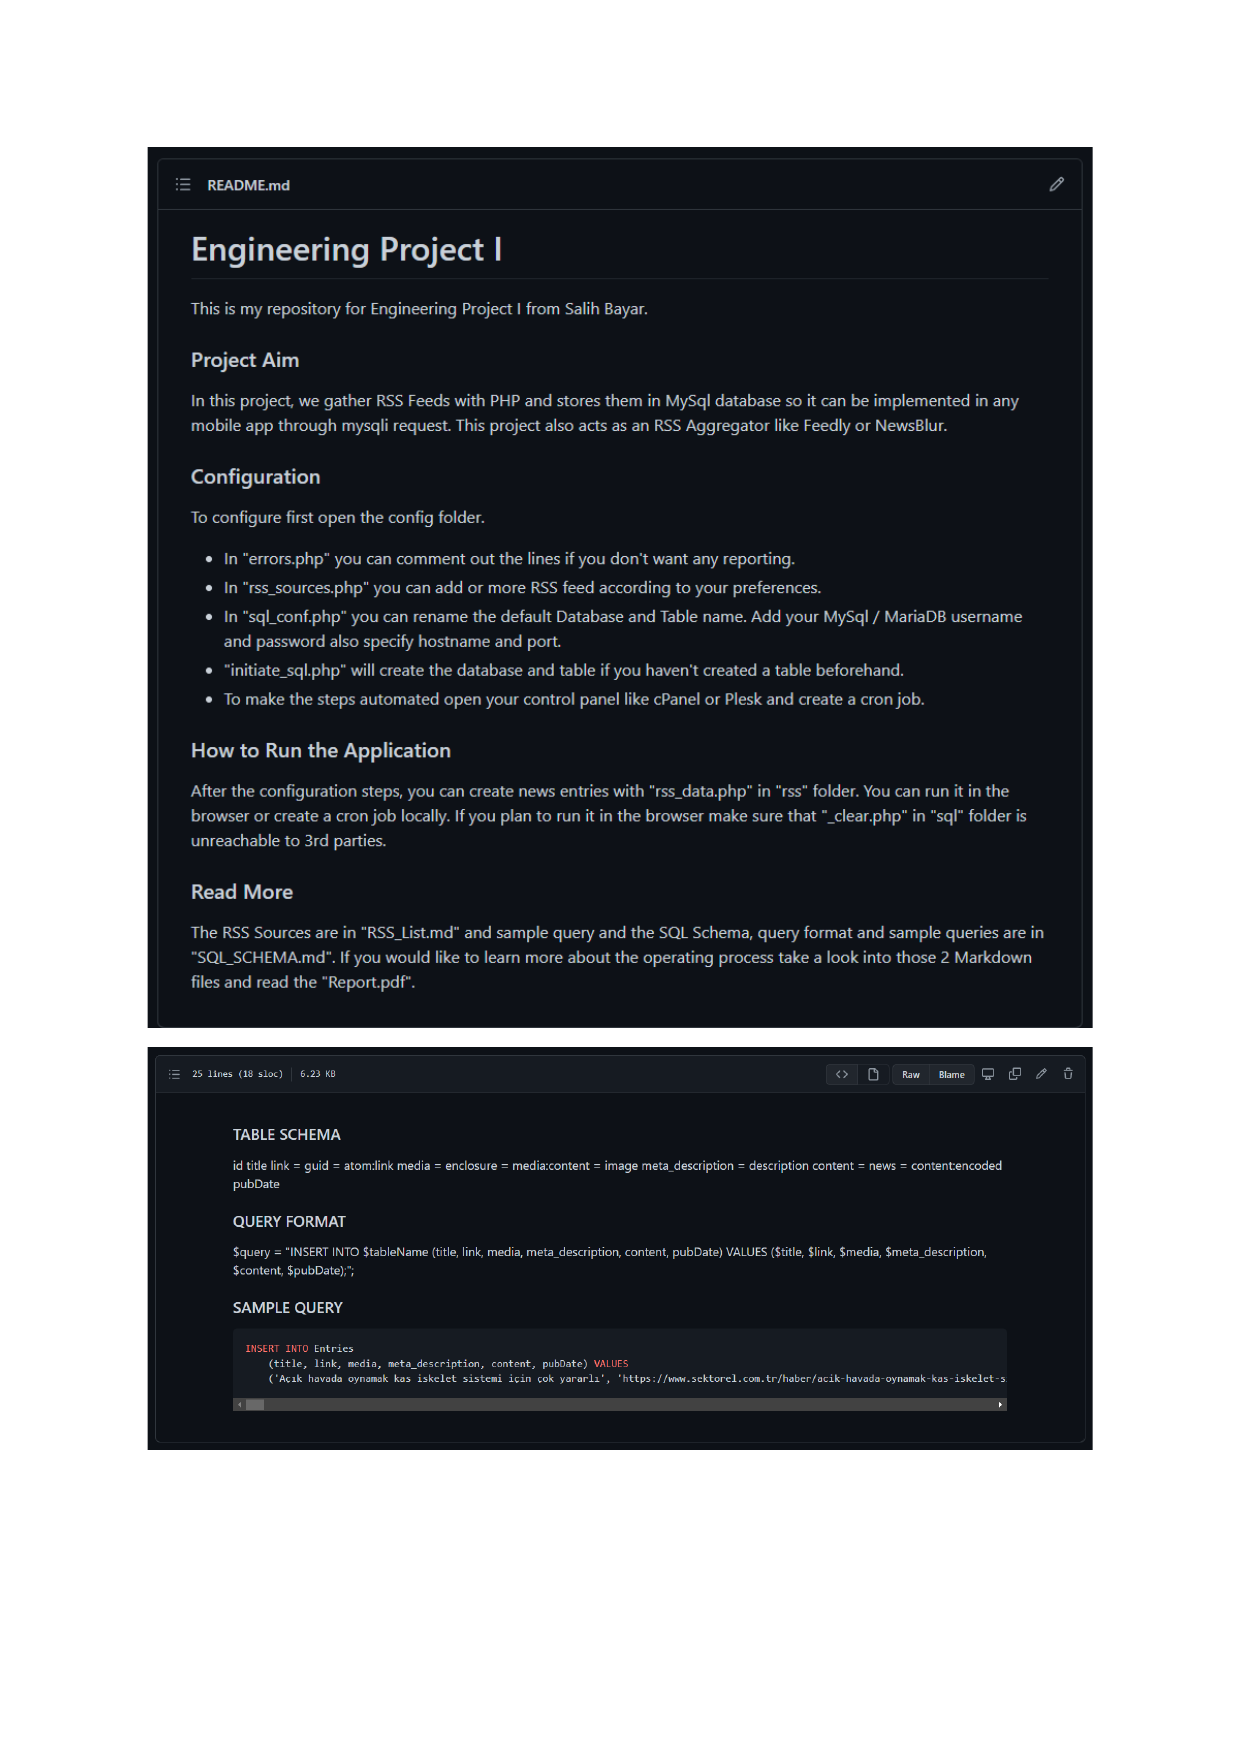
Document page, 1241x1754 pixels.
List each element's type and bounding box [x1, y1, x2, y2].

picture [147, 1047, 1093, 1450]
picture [147, 147, 1093, 1028]
